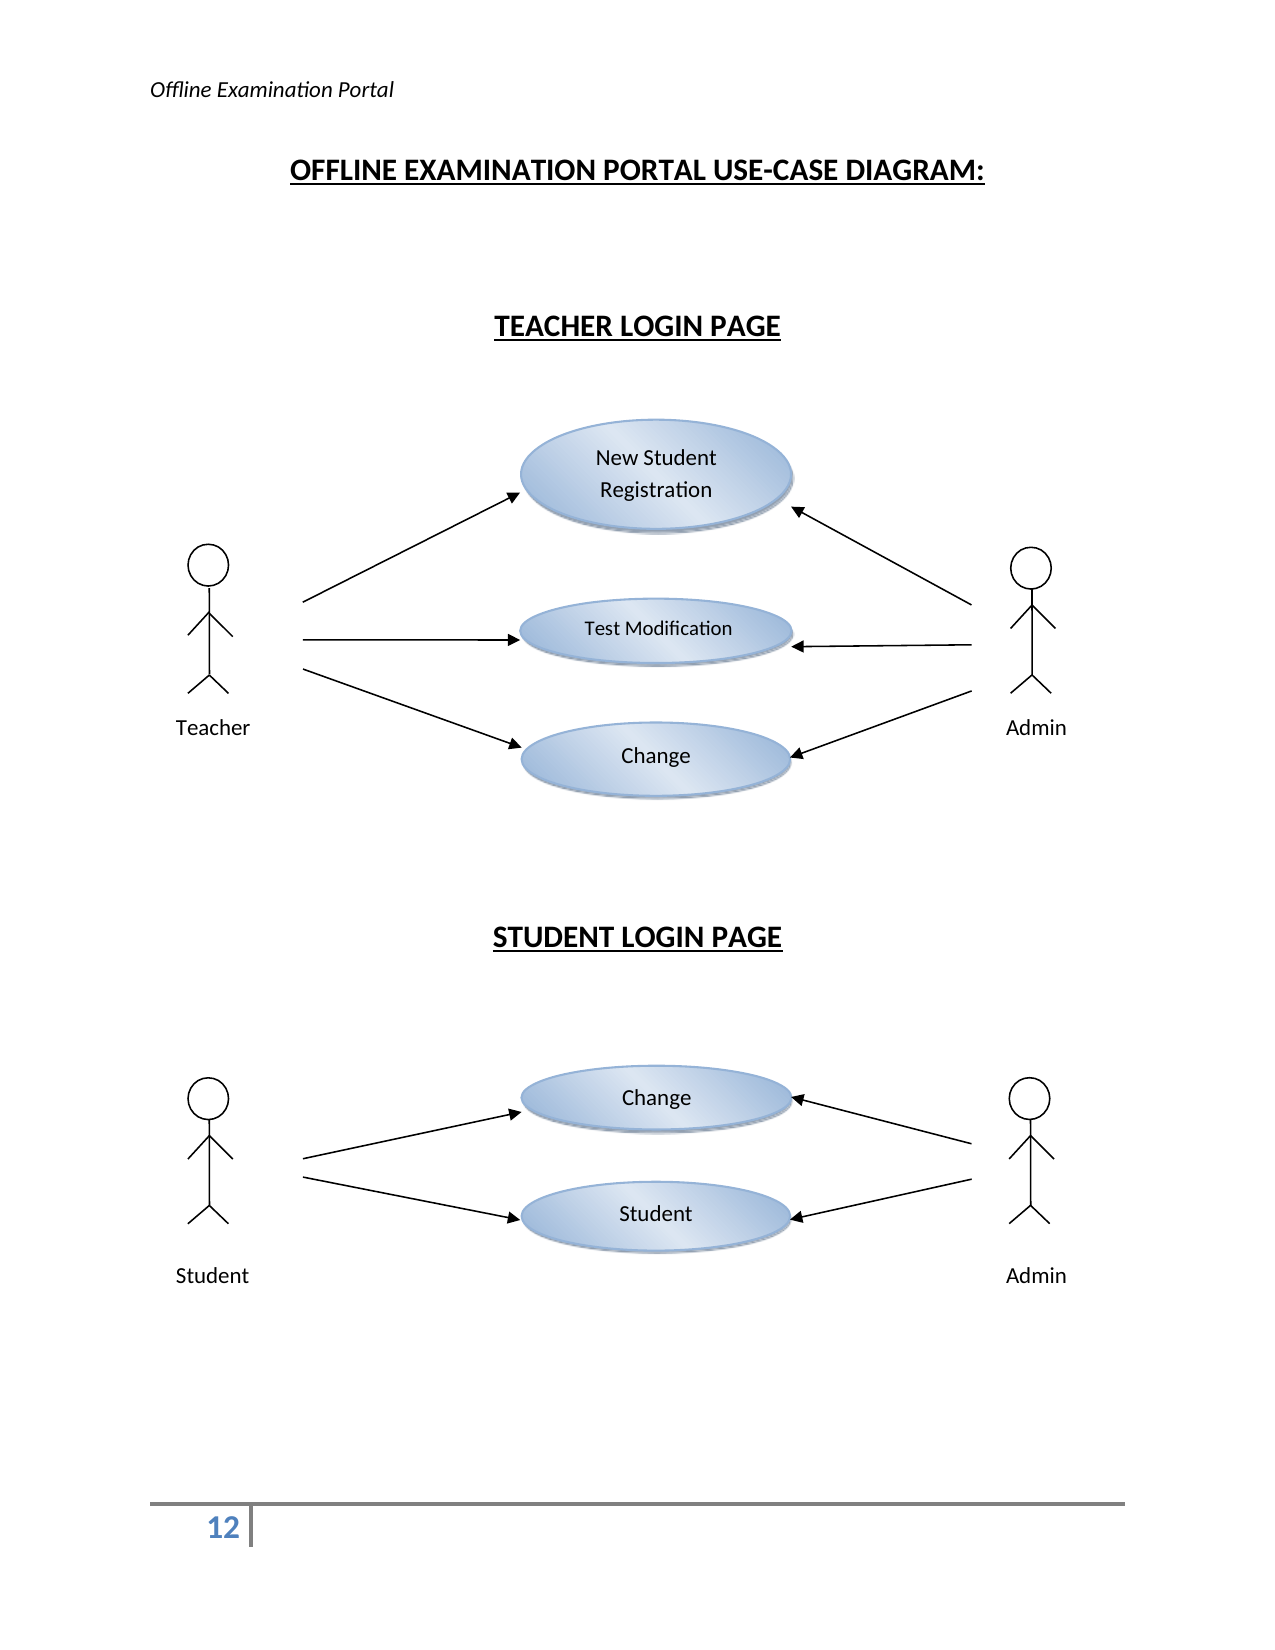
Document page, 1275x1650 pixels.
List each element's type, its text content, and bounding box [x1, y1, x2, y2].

text Teacher Admin [150, 713, 498, 741]
text Teacher Admin [841, 713, 1125, 741]
text Teacher Admin [431, 713, 906, 741]
text OFFLINE EXAMINATION PORTAL USE-CASE DIAGRAM: [150, 150, 1125, 188]
text TEACHER LOGIN PAGE [150, 306, 1125, 344]
text Student Admin [150, 1261, 1125, 1289]
text STUDENT LOGIN PAGE [150, 917, 1125, 955]
